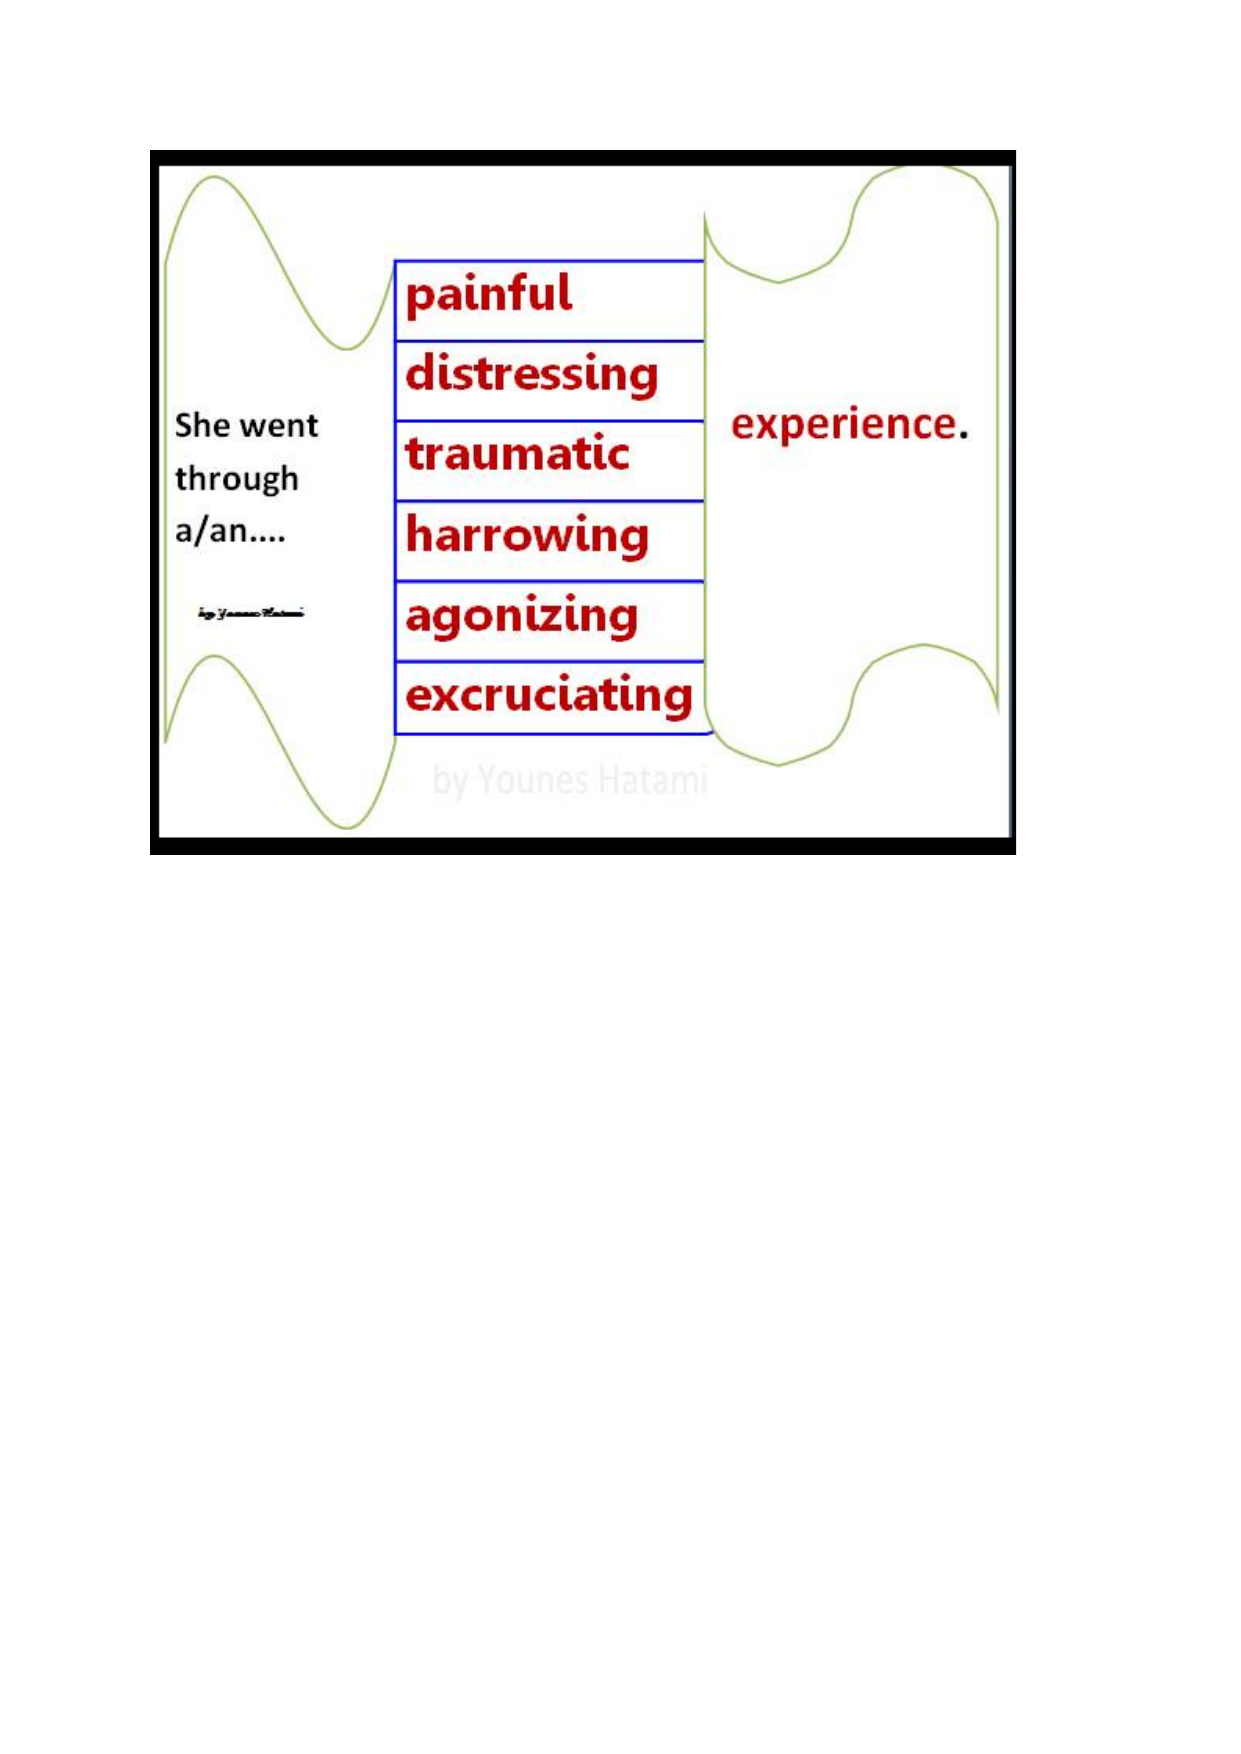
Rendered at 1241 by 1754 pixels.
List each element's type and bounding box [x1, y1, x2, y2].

picture [150, 150, 1017, 855]
